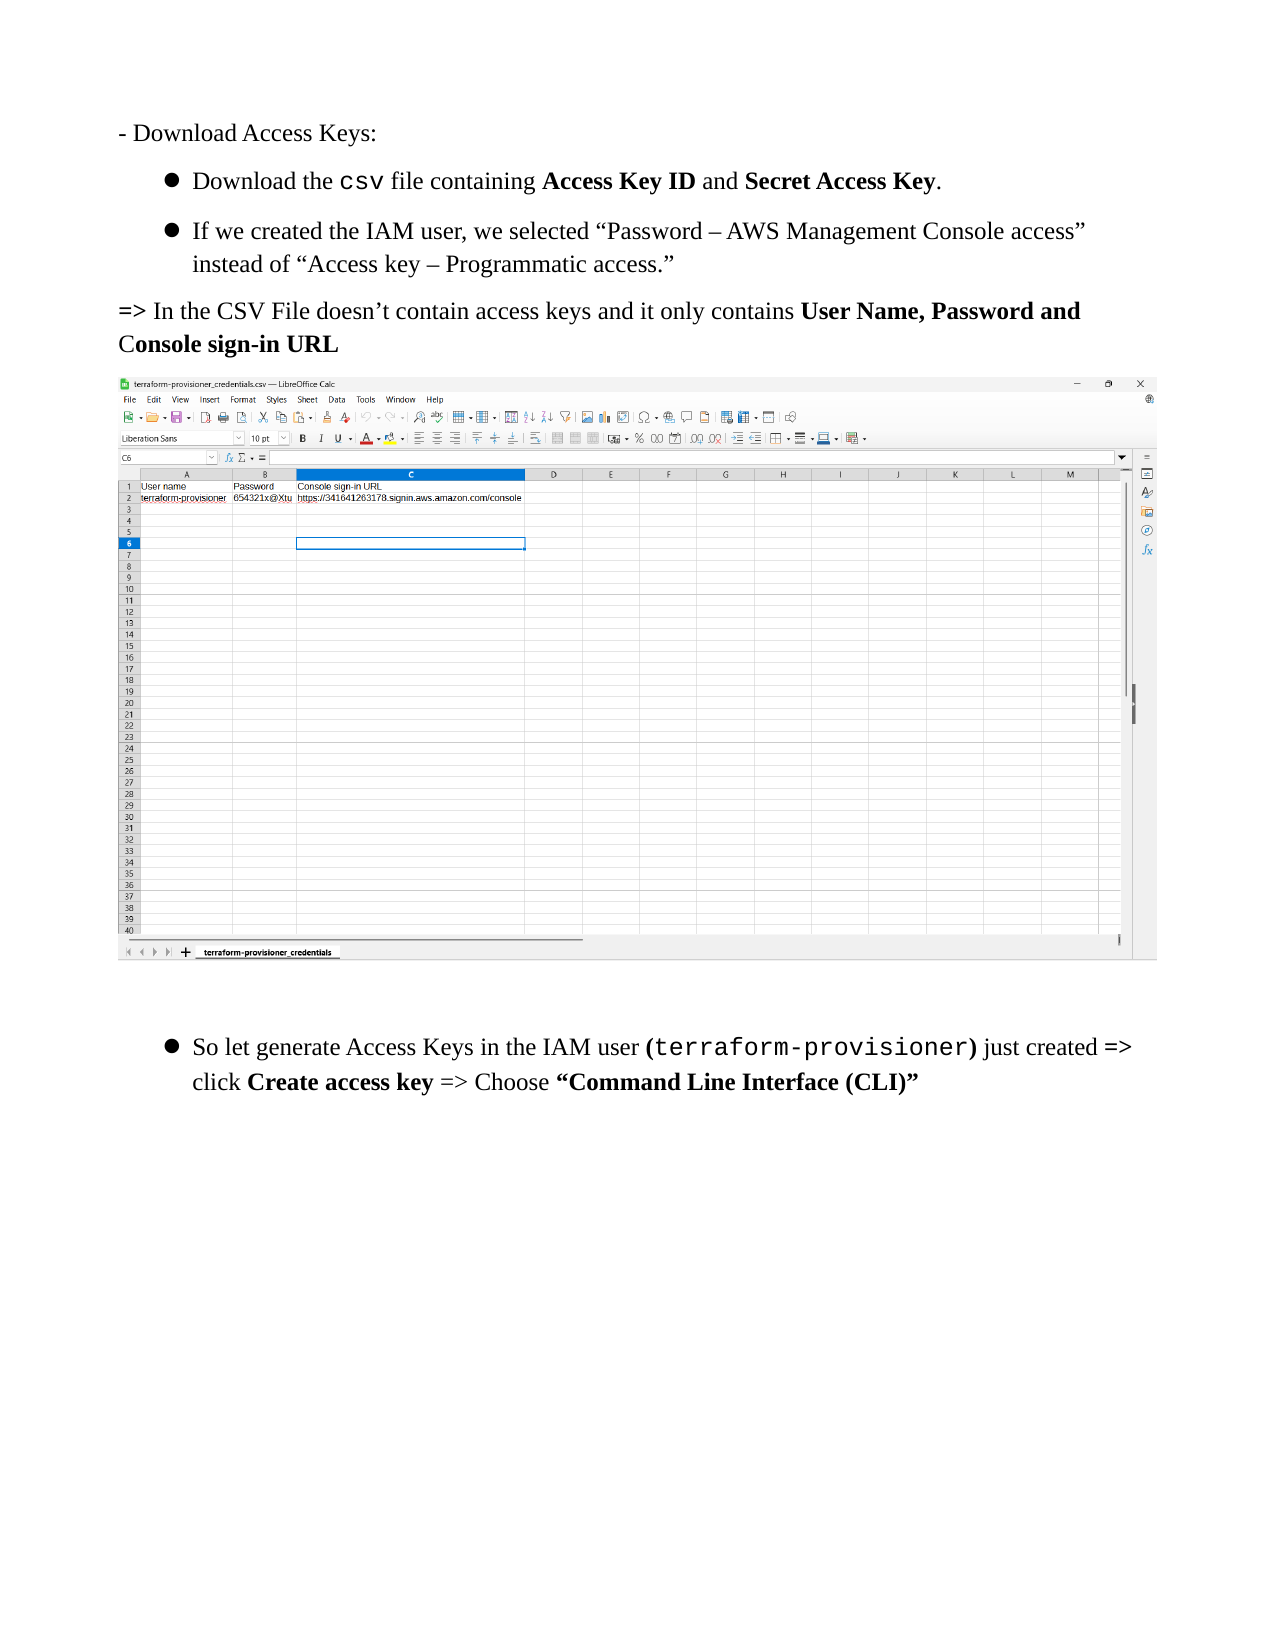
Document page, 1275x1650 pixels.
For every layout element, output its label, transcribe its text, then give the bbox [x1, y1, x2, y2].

list => In the CSV File doesn’t contain access keys and it only contains User Name, Password and Console sign-in URL [118, 296, 1157, 358]
picture [118, 377, 1157, 961]
list So let generate Access Keys in the IAM user (terraform-provisioner) just created => click Create access key => Choose “Command Line Interface (CLI)” [162, 1032, 1157, 1096]
list If we created the IAM user, we selected “Password – AWS Management Console access” instead of “Access key – Programmatic access.” [162, 216, 1157, 277]
text - Download Access Keys: [118, 118, 1157, 147]
list Download the csv file containing Access Key ID and Secret Access Key. [162, 166, 1157, 197]
